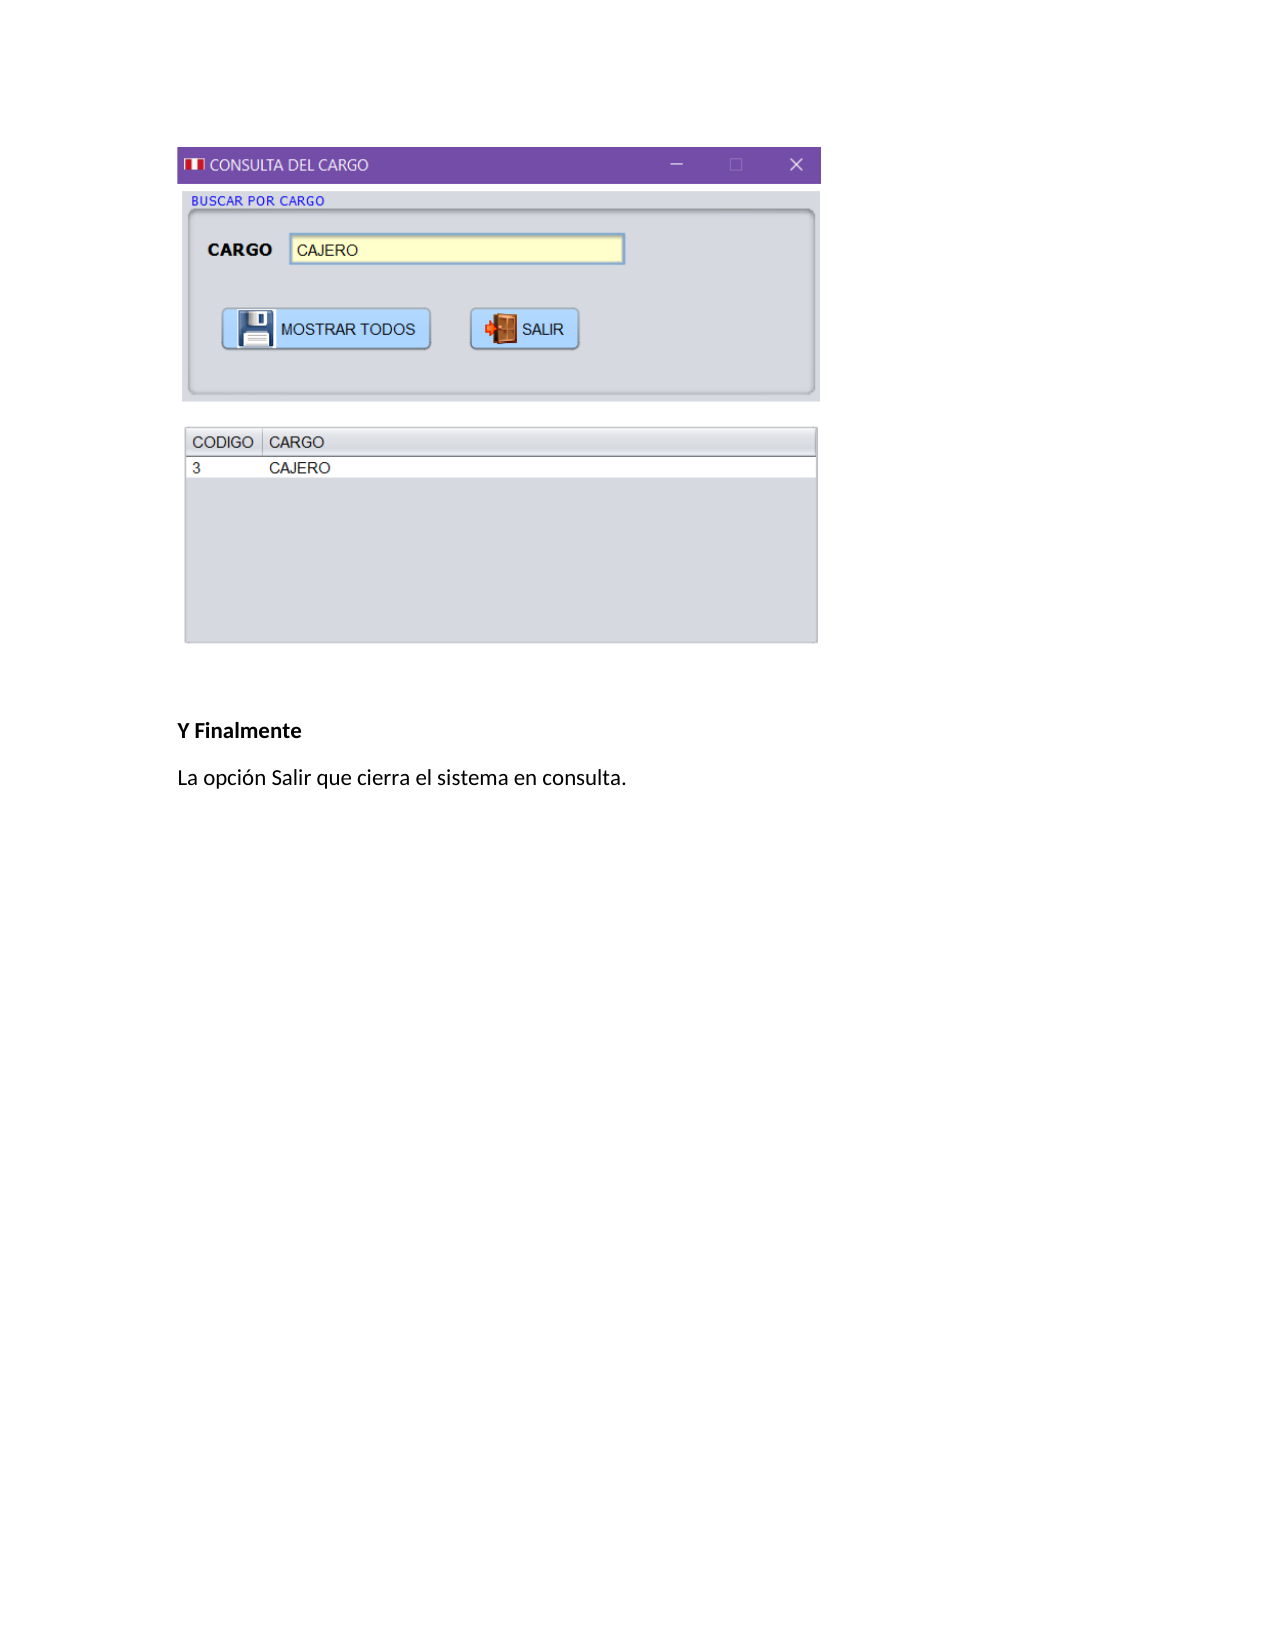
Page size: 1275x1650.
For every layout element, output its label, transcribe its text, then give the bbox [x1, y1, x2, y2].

text Y Finalmente [177, 716, 1098, 744]
picture [177, 147, 821, 651]
text La opción Salir que cierra el sistema en consulta. [177, 763, 1098, 791]
